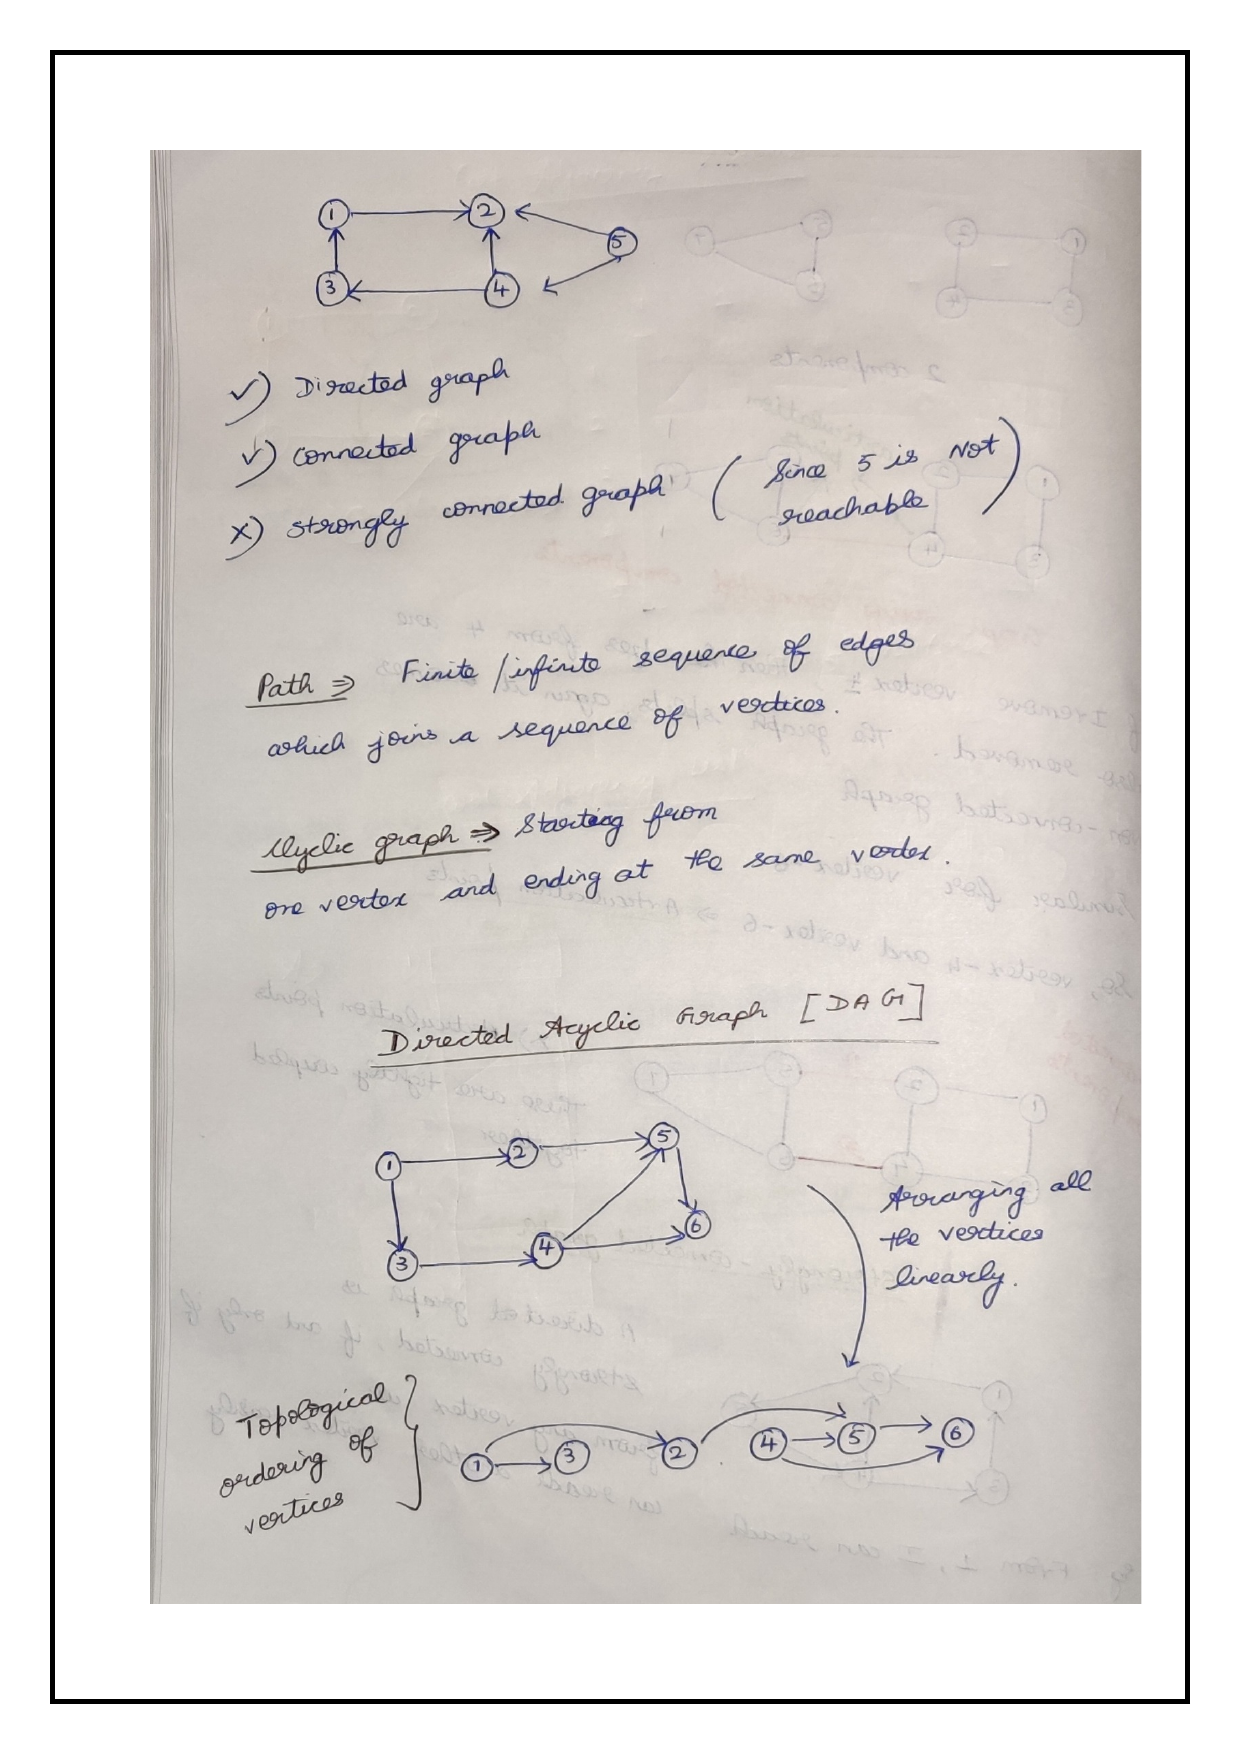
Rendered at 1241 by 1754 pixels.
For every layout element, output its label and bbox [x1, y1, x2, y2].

picture [150, 150, 1142, 1604]
